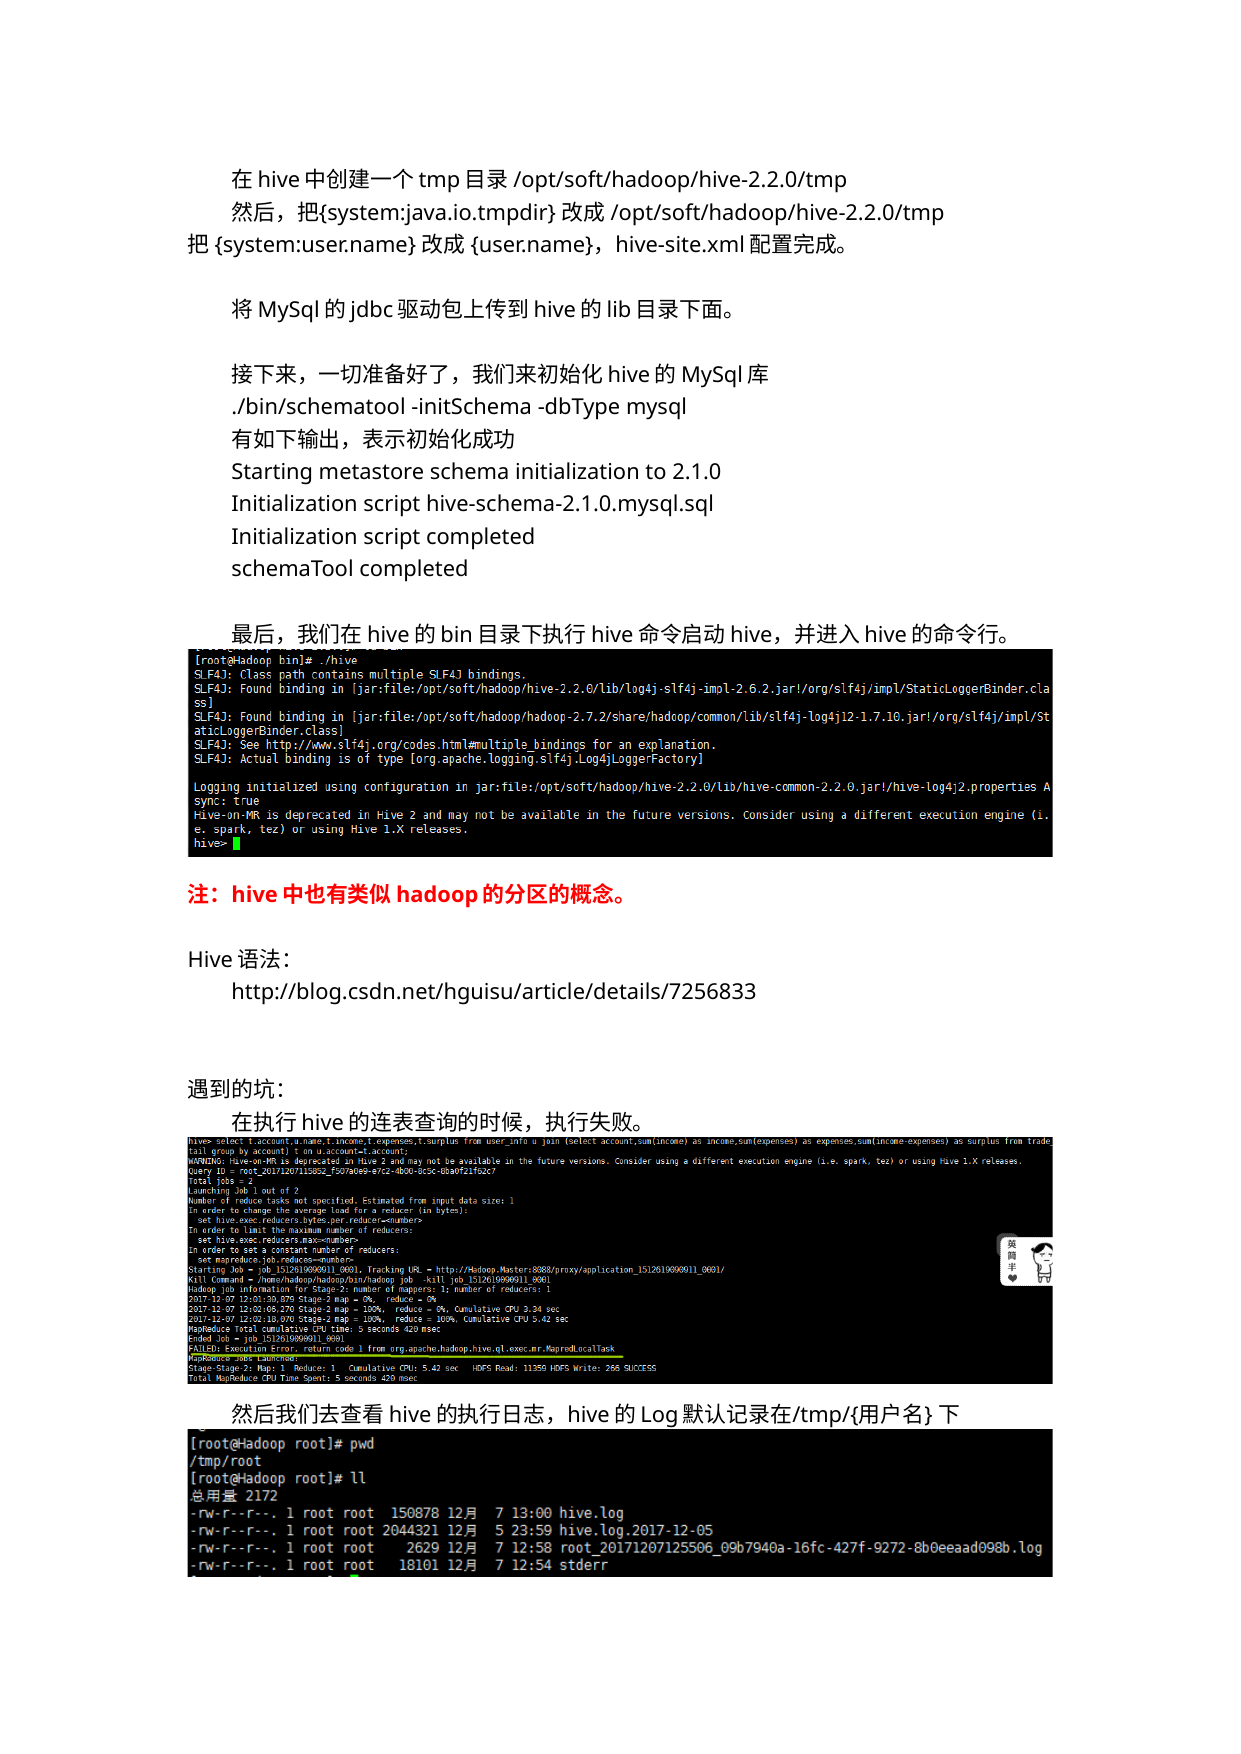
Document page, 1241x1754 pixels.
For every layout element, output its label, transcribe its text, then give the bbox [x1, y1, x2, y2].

picture [187, 649, 1053, 857]
text 遇到的坑： [187, 1072, 1053, 1104]
picture [187, 1429, 1053, 1577]
picture [187, 1137, 1053, 1384]
text 最后，我们在hive的bin目录下执行hive命令启动hive，并进入hive的命令行。 [187, 617, 1053, 649]
text 注：hive中也有类似hadoop的分区的概念。 [187, 877, 1053, 909]
text 在hive中创建一个tmp目录 /opt/soft/hadoop/hive-2.2.0/tmp [187, 162, 1053, 194]
text http://blog.csdn.net/hguisu/article/details/7256833 [187, 974, 1053, 1007]
text 将MySql的jdbc驱动包上传到hive的lib目录下面。 [187, 292, 1053, 324]
text Starting metastore schema initialization to 2.1.0 [231, 454, 1053, 487]
text 然后，把{system:java.io.tmpdir} 改成 /opt/soft/hadoop/hive-2.2.0/tmp [187, 194, 1053, 227]
text Initialization script completed [231, 519, 1053, 552]
text 有如下输出，表示初始化成功 [231, 422, 1053, 454]
text 接下来，一切准备好了，我们来初始化hive的MySql库 [187, 357, 1053, 389]
text schemaTool completed [231, 552, 1053, 584]
text 在执行hive的连表查询的时候，执行失败。 [187, 1104, 1053, 1137]
text Initialization script hive-schema-2.1.0.mysql.sql [231, 487, 1053, 519]
text 把 {system:user.name} 改成 {user.name}，hive-site.xml配置完成。 [187, 227, 1053, 259]
text 然后我们去查看hive的执行日志，hive的Log默认记录在/tmp/{用户名} 下 [187, 1397, 1053, 1429]
text ./bin/schematool -initSchema -dbType mysql [231, 389, 1053, 422]
text Hive语法： [187, 942, 1053, 974]
